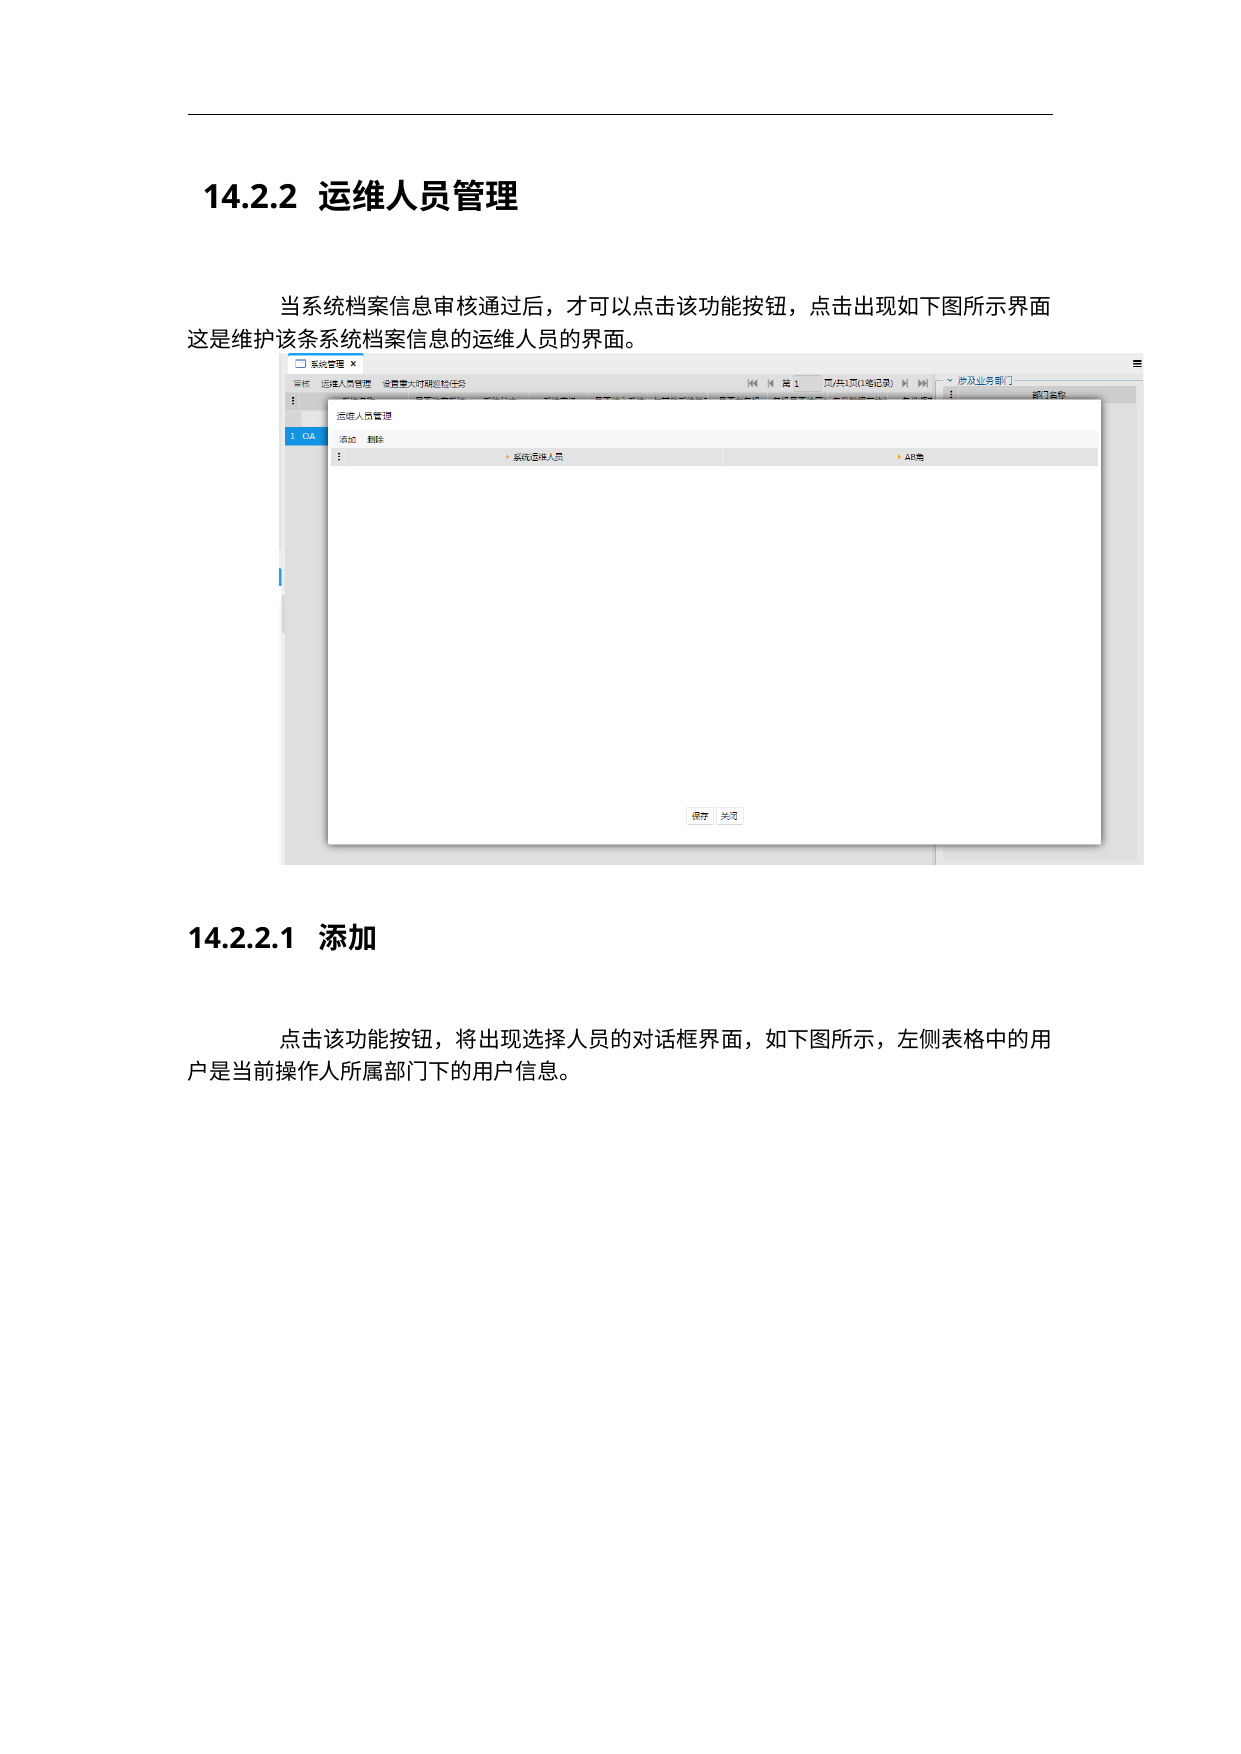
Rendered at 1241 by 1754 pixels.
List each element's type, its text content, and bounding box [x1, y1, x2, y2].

subtitle 运维人员管理 [202, 162, 1053, 227]
text 点击该功能按钮，将出现选择人员的对话框界面，如下图所示，左侧表格中的用户是当前操作人所属部门下的用户信息。 [187, 1021, 1053, 1086]
text 当系统档案信息审核通过后，才可以点击该功能按钮，点击出现如下图所示界面，这是维护该条系统档案信息的运维人员的界面。 [187, 289, 1053, 354]
picture [279, 353, 1144, 865]
subtitle 添加 [187, 903, 1053, 968]
